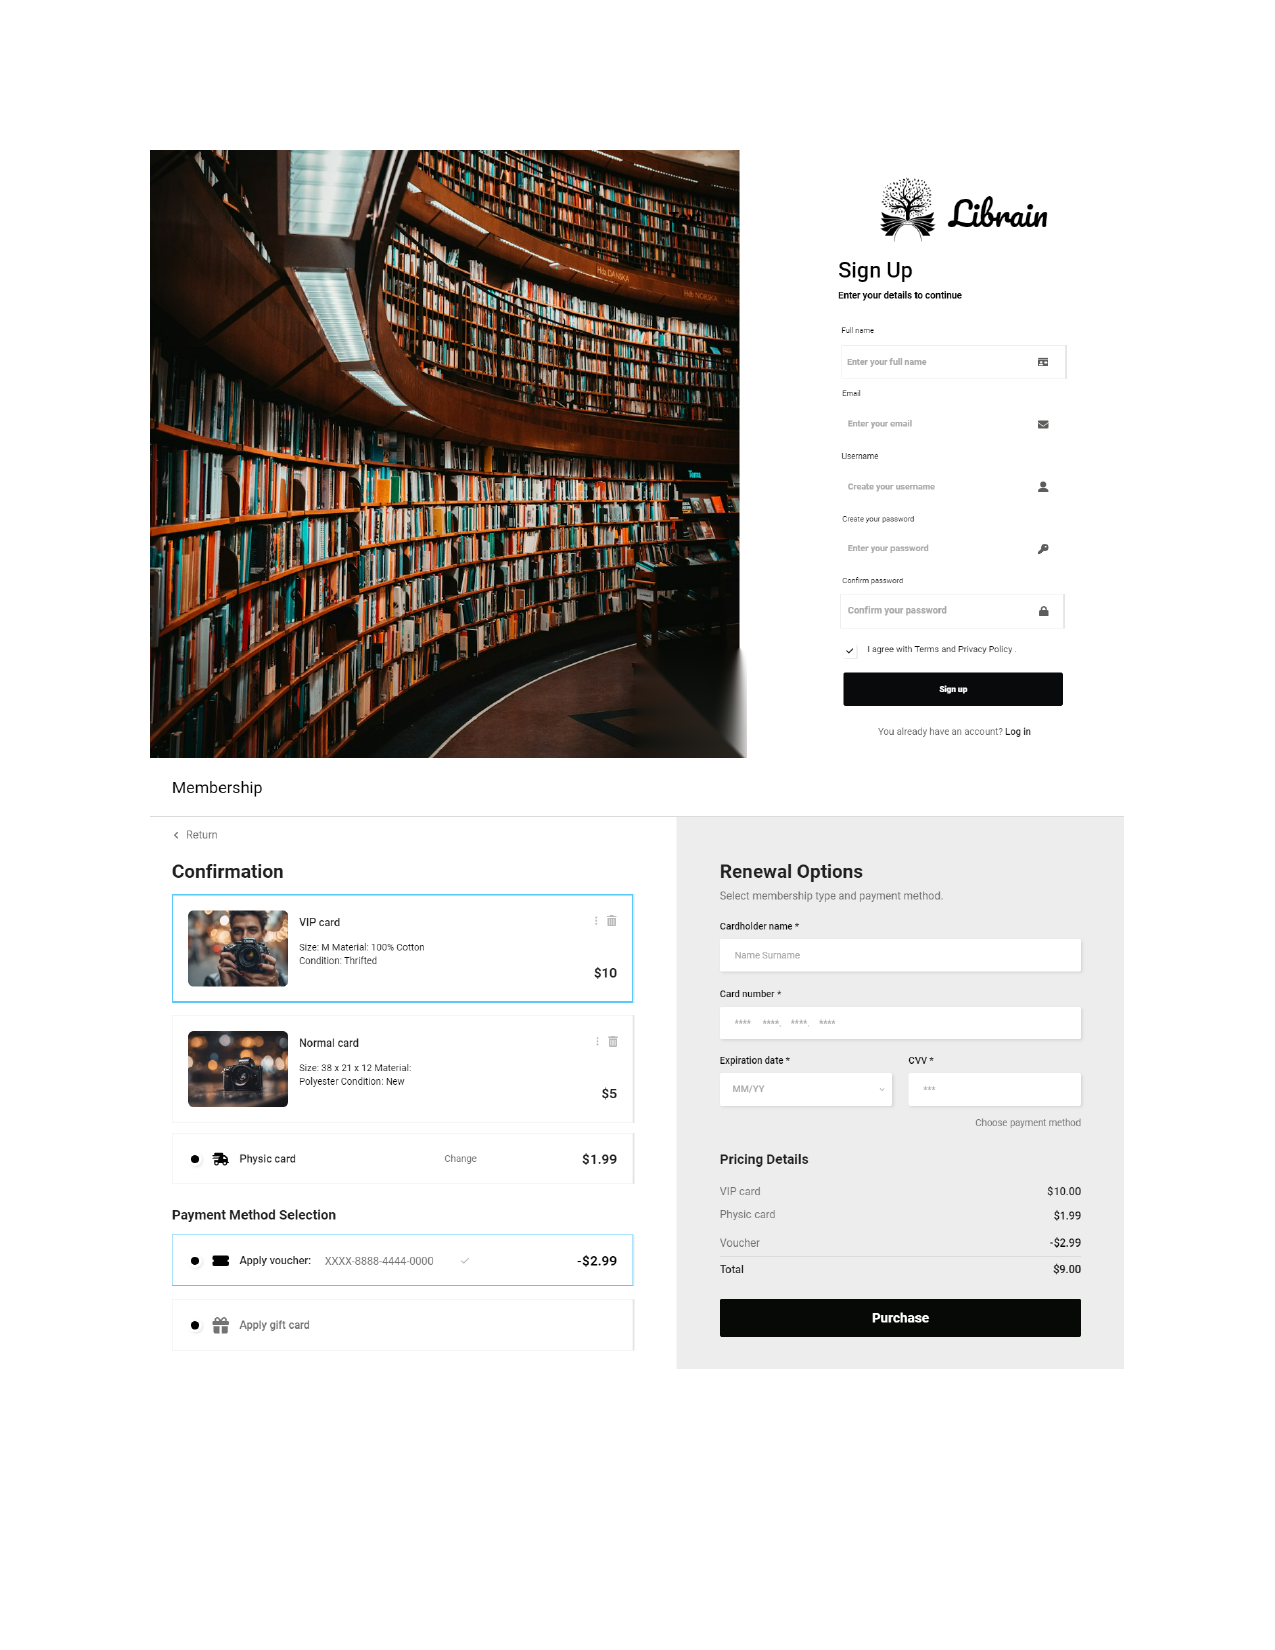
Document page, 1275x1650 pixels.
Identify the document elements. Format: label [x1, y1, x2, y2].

picture [150, 150, 1124, 759]
picture [150, 778, 1124, 1369]
